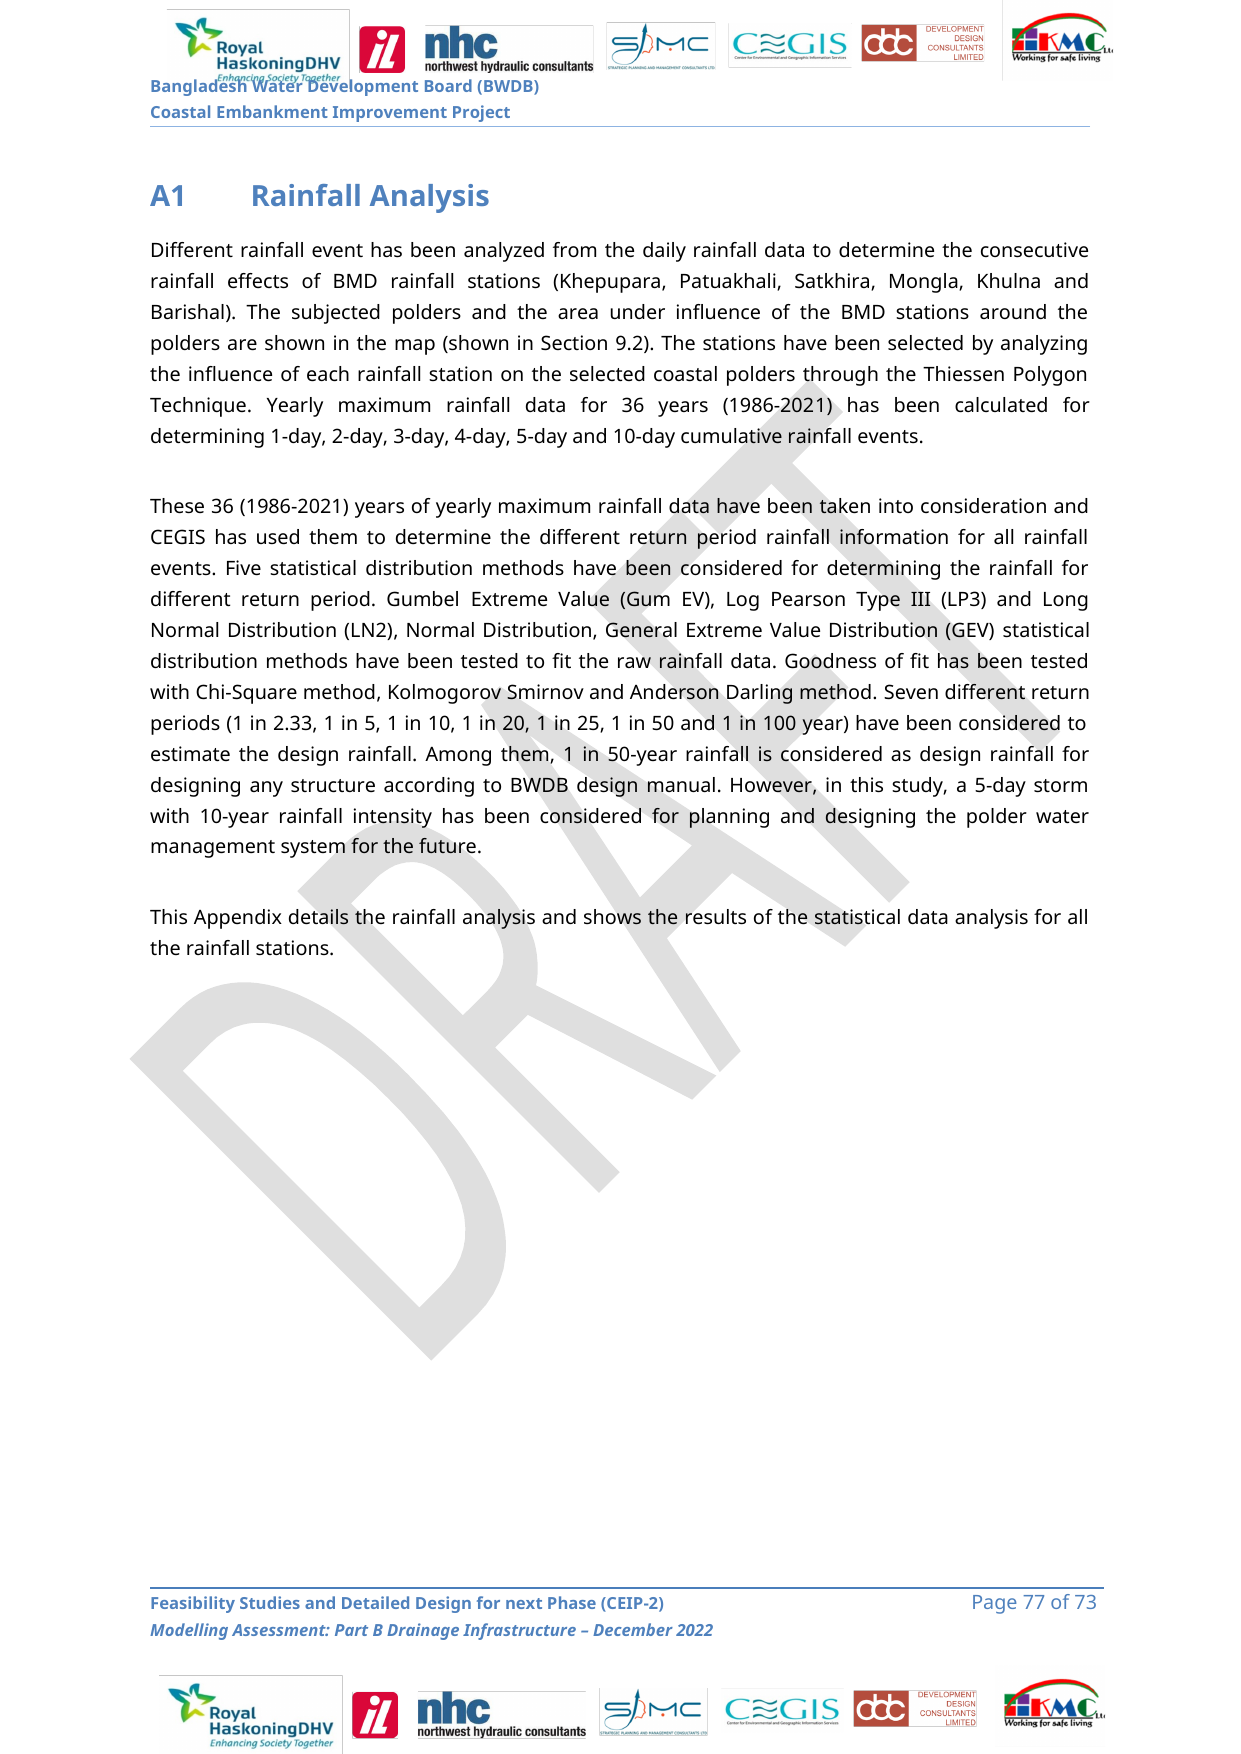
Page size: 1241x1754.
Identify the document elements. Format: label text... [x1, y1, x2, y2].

subtitle Rainfall Analysis [150, 175, 1090, 215]
text This Appendix details the rainfall analysis and shows the results of the statistical data analysis for all the rainfall stations. [150, 903, 1090, 961]
picture [166, 0, 1114, 89]
text These 36 (1986-2021) years of yearly maximum rainfall data have been taken into consideration and CEGIS has used them to determine the different return period rainfall information for all rainfall events. Five statistical distribution methods have been considered for determining the rainfall for different return period. Gumbel Extreme Value (Gum EV), Log Pearson Type III (LP3) and Long Normal Distribution (LN2), Normal Distribution, General Extreme Value Distribution (GEV) statistical distribution methods have been tested to fit the raw rainfall data. Goodness of fit has been tested with Chi-Square method, Kolmogorov Smirnov and Anderson Darling method. Seven different return periods (1 in 2.33, 1 in 5, 1 in 10, 1 in 20, 1 in 25, 1 in 50 and 1 in 100 year) have been considered to estimate the design rainfall. Among them, 1 in 50-year rainfall is considered as design rainfall for designing any structure according to BWDB design manual. However, in this study, a 5-day storm with 10-year rainfall intensity has been considered for planning and designing the polder water management system for the future. [150, 492, 1090, 860]
text Different rainfall event has been analyzed from the daily rainfall data to determine the consecutive rainfall effects of BMD rainfall stations (Khepupara, Patuakhali, Satkhira, Mongla, Khulna and Barishal). The subjected polders and the area under influence of the BMD stations around the polders are shown in the map (shown in Section 9.2). The stations have been selected by analyzing the influence of each rainfall station on the selected coastal polders through the Thiessen Polygon Technique. Yearly maximum rainfall data for 36 years (1986-2021) has been calculated for determining 1-day, 2-day, 3-day, 4-day, 5-day and 10-day cumulative rainfall events. [150, 237, 1090, 449]
picture [159, 1665, 1106, 1754]
